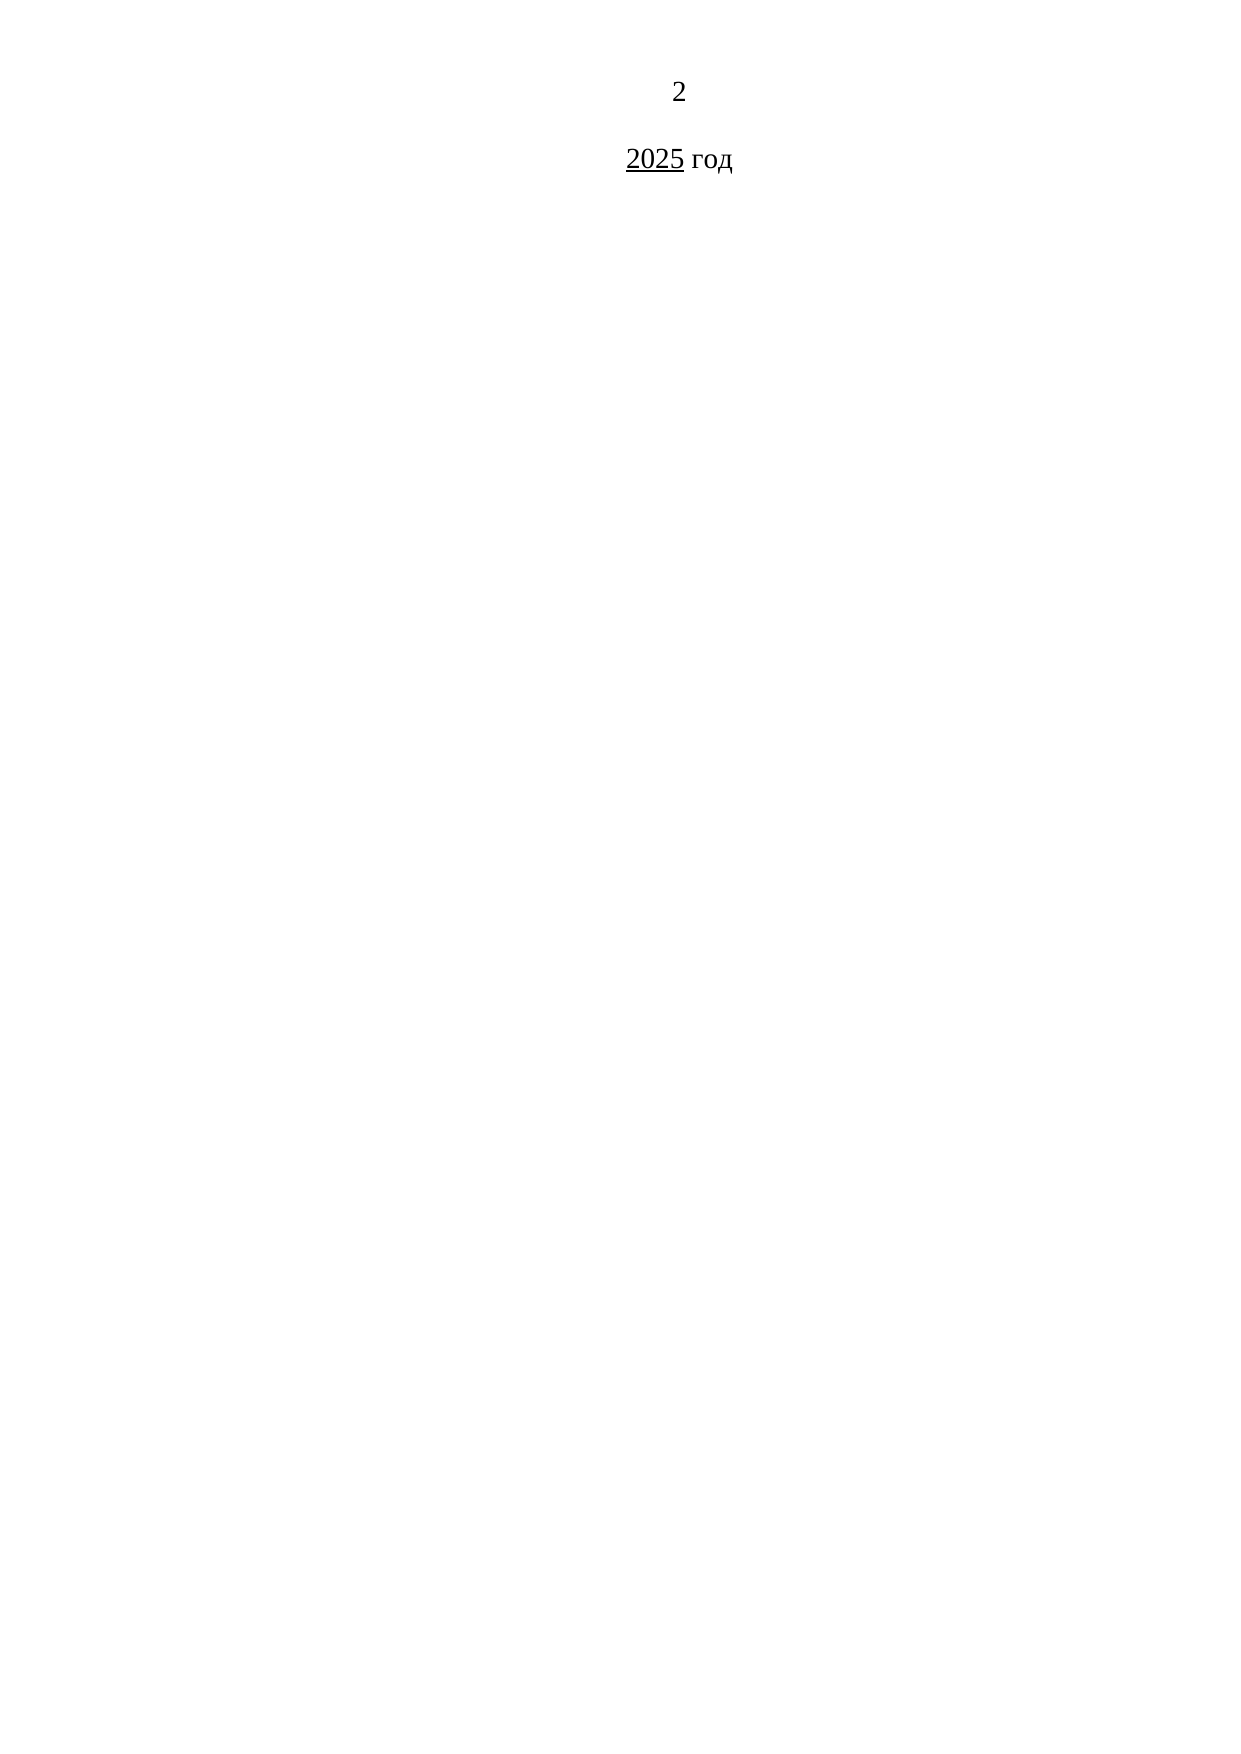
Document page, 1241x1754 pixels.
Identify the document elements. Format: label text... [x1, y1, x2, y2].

text 2025 год [177, 141, 1181, 174]
